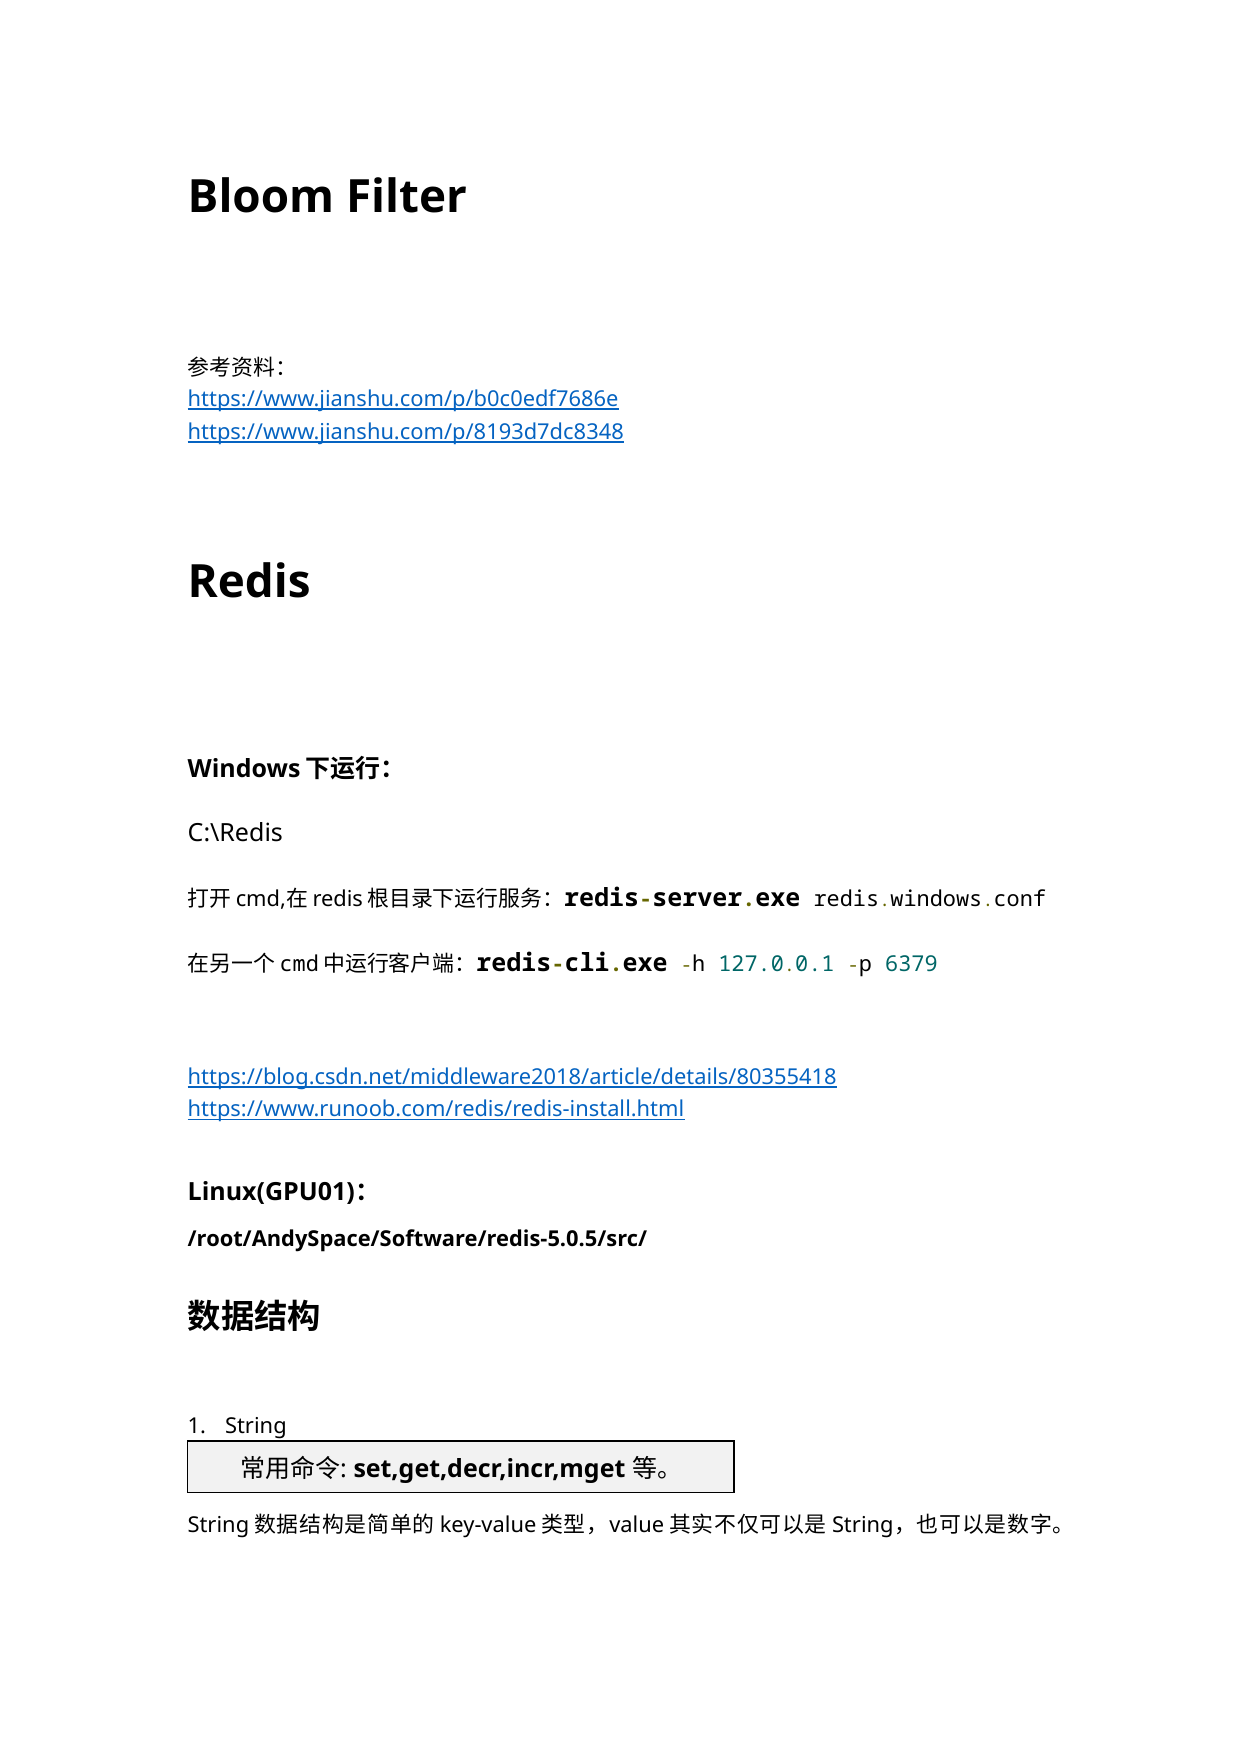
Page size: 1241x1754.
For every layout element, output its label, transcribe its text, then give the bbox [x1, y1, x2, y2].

text C:\Redis [187, 799, 1053, 864]
text https://www.jianshu.com/p/8193d7dc8348 [187, 414, 1053, 447]
subtitle 数据结构 [187, 1282, 1053, 1347]
text String数据结构是简单的key-value类型，value其实不仅可以是String，也可以是数字。 [187, 1506, 1053, 1571]
text https://blog.csdn.net/middleware2018/article/details/80355418 [187, 1059, 1053, 1092]
text /root/AndySpace/Software/redis-5.0.5/src/ [187, 1222, 1053, 1254]
text https://www.runoob.com/redis/redis-install.html [187, 1092, 1053, 1124]
text 参考资料： [187, 349, 1053, 382]
text 在另一个cmd中运行客户端：redis-cli.exe -h 127.0.0.1 -p 6379 [187, 929, 1053, 994]
subtitle Bloom Filter [187, 162, 1053, 227]
text https://www.jianshu.com/p/b0c0edf7686e [187, 382, 1053, 414]
subtitle Redis [187, 547, 1053, 612]
text Windows下运行： [187, 734, 1053, 799]
text Linux(GPU01)： [187, 1157, 1053, 1222]
text 打开cmd,在redis根目录下运行服务：redis-server.exe redis.windows.conf [187, 864, 1053, 929]
list String [187, 1409, 1053, 1441]
